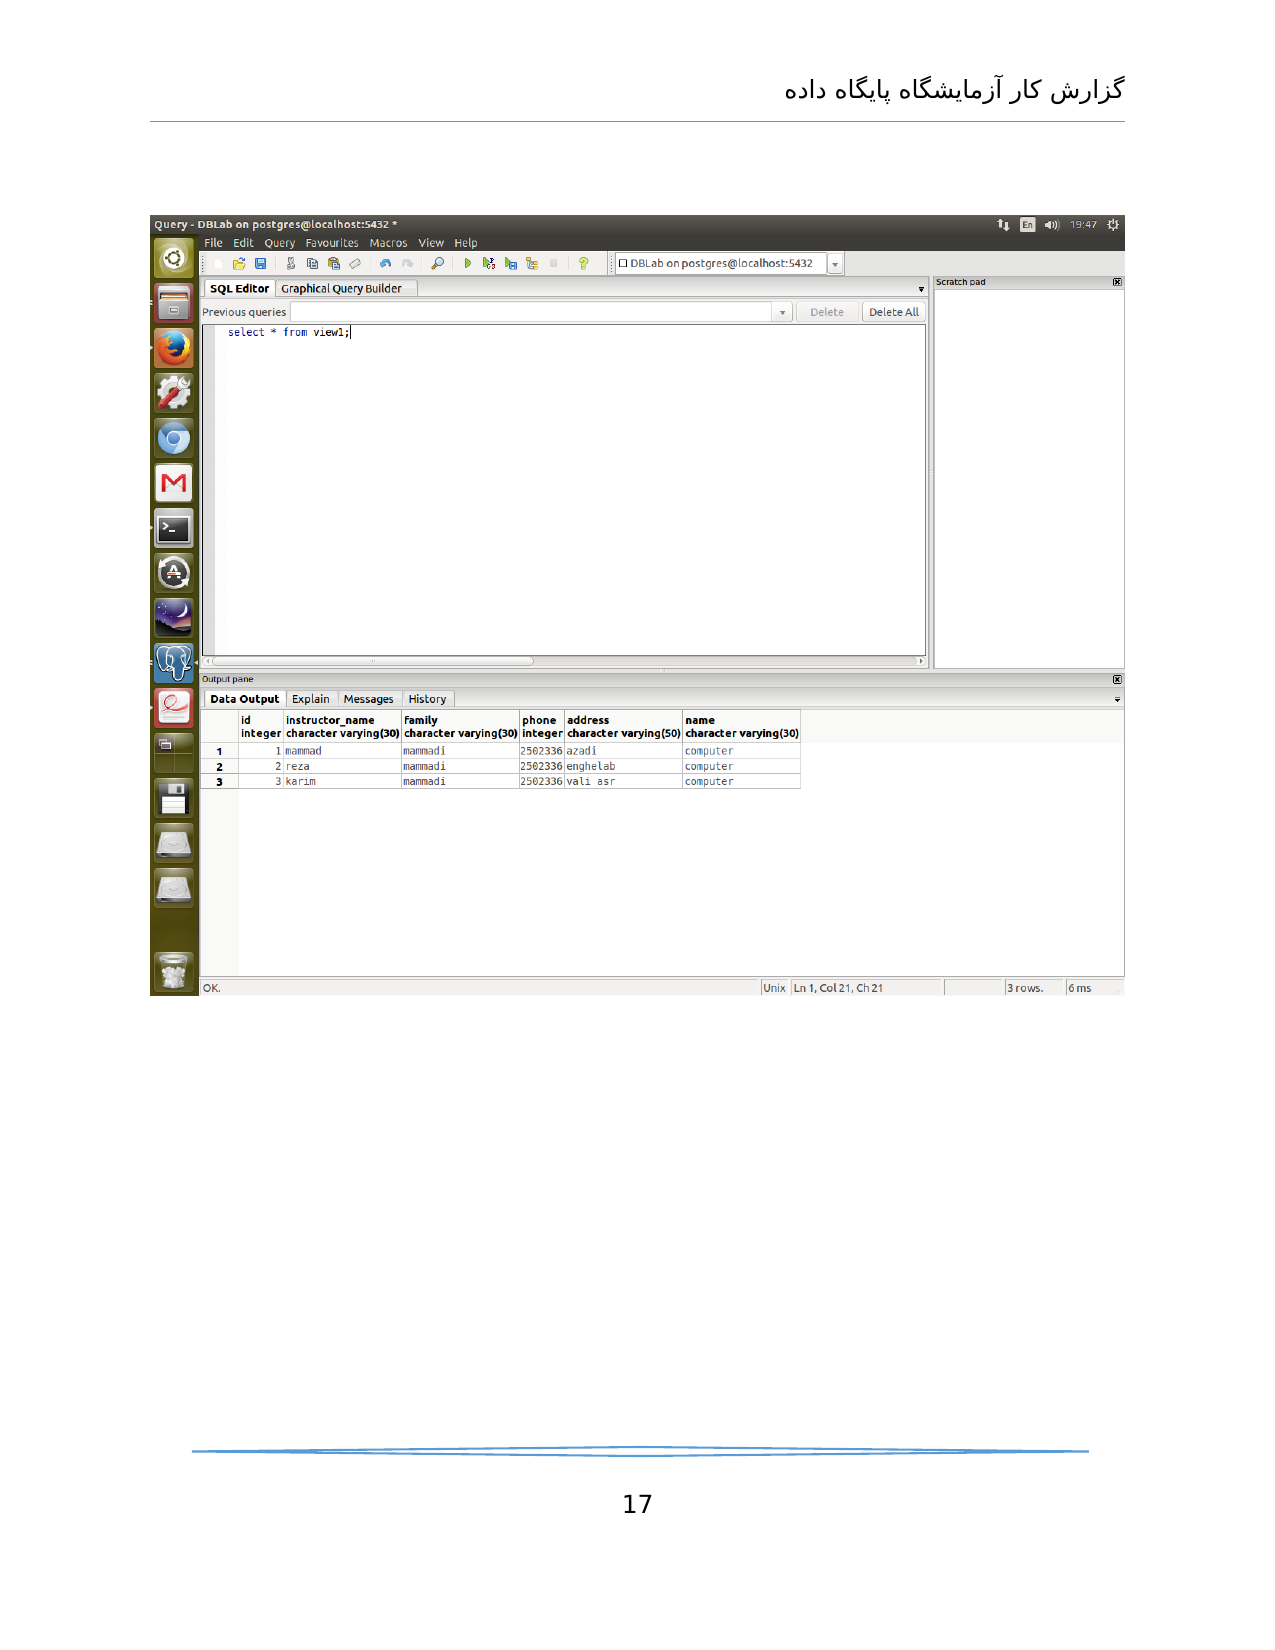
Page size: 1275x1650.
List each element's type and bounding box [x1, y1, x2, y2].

picture [150, 215, 1125, 996]
